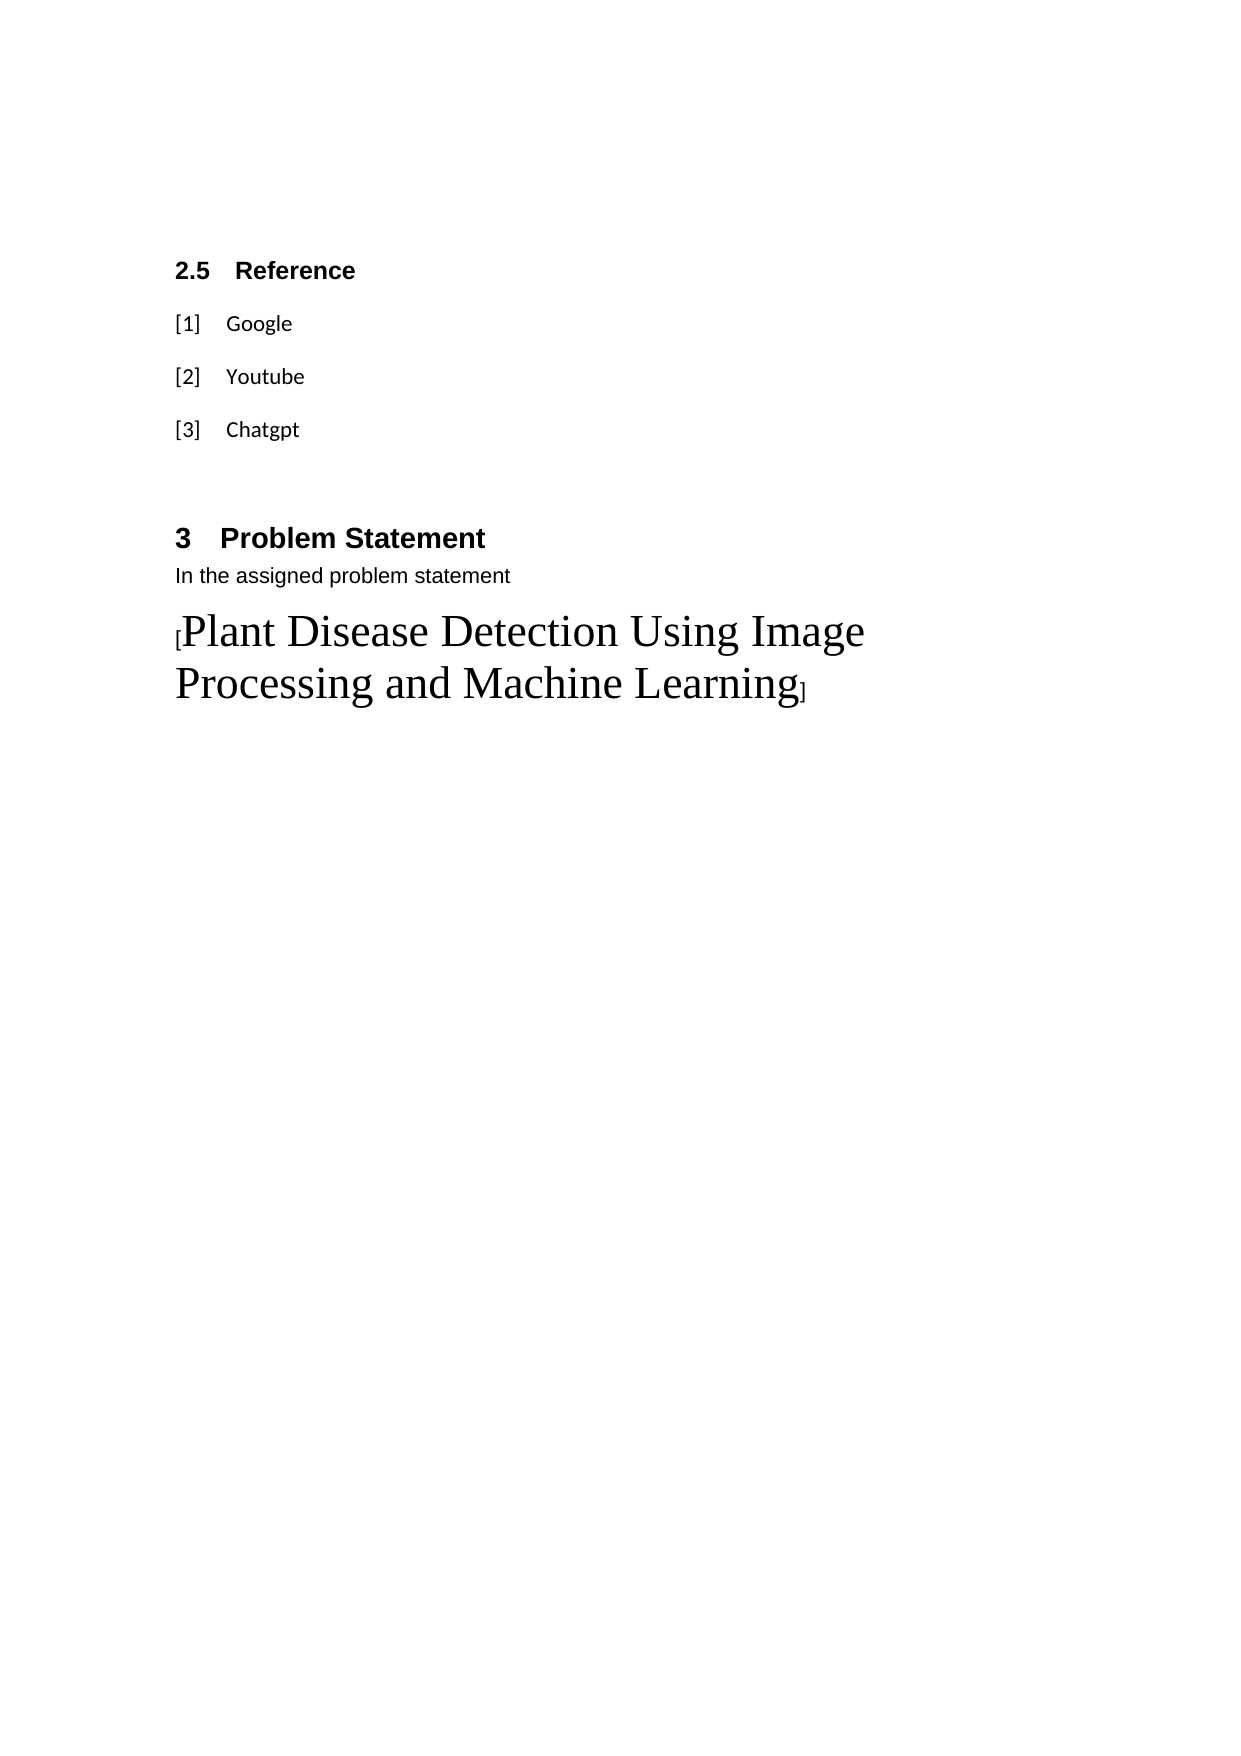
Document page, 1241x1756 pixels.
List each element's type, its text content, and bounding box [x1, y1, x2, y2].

subtitle Reference [175, 259, 1065, 284]
text [Plant Disease Detection Using Image Processing and Machine Learning] [175, 603, 1065, 709]
text [1] Google [175, 309, 1065, 337]
subtitle Problem Statement [175, 521, 1065, 555]
text In the assigned problem statement [175, 555, 1065, 588]
text [2] Youtube [175, 362, 1065, 390]
text [3] Chatgpt [175, 415, 1065, 443]
